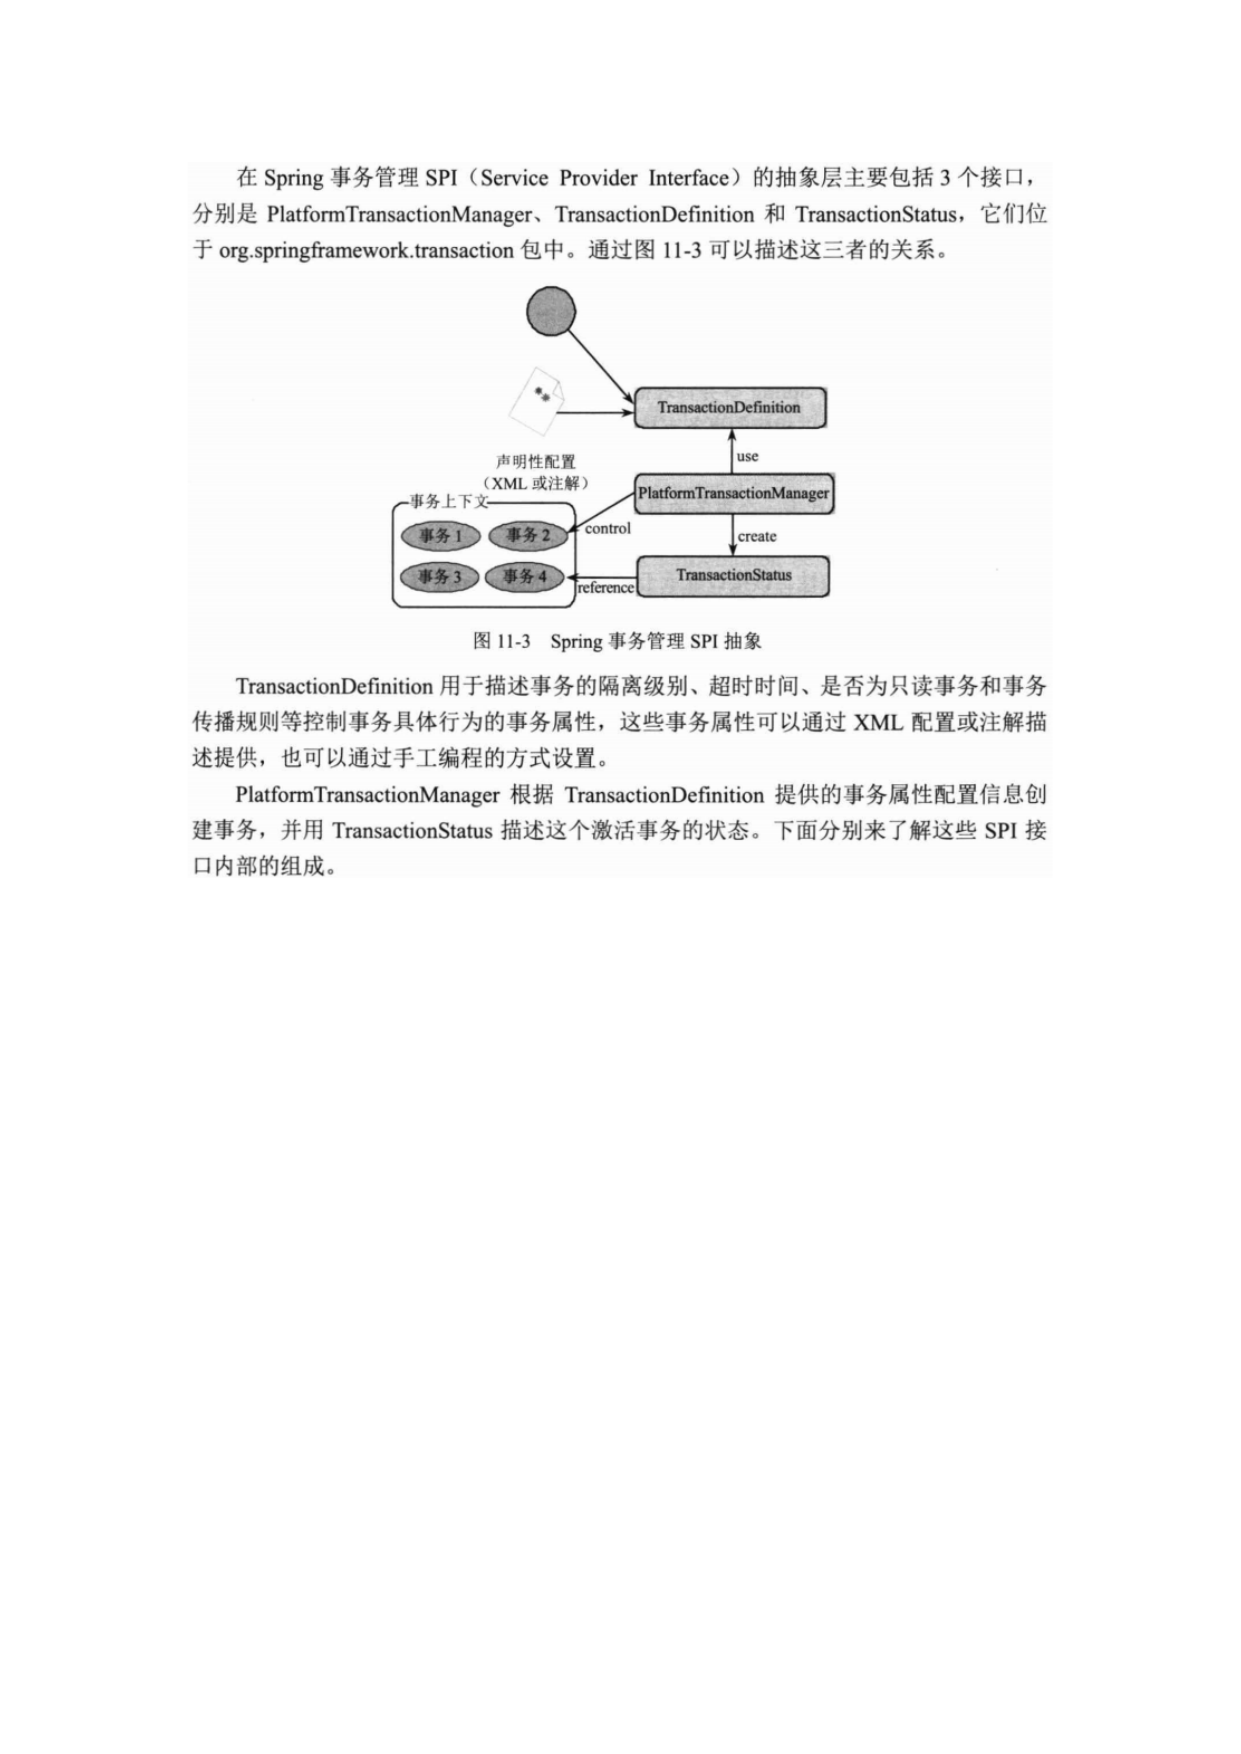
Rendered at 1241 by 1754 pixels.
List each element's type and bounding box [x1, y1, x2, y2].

picture [187, 162, 1053, 878]
